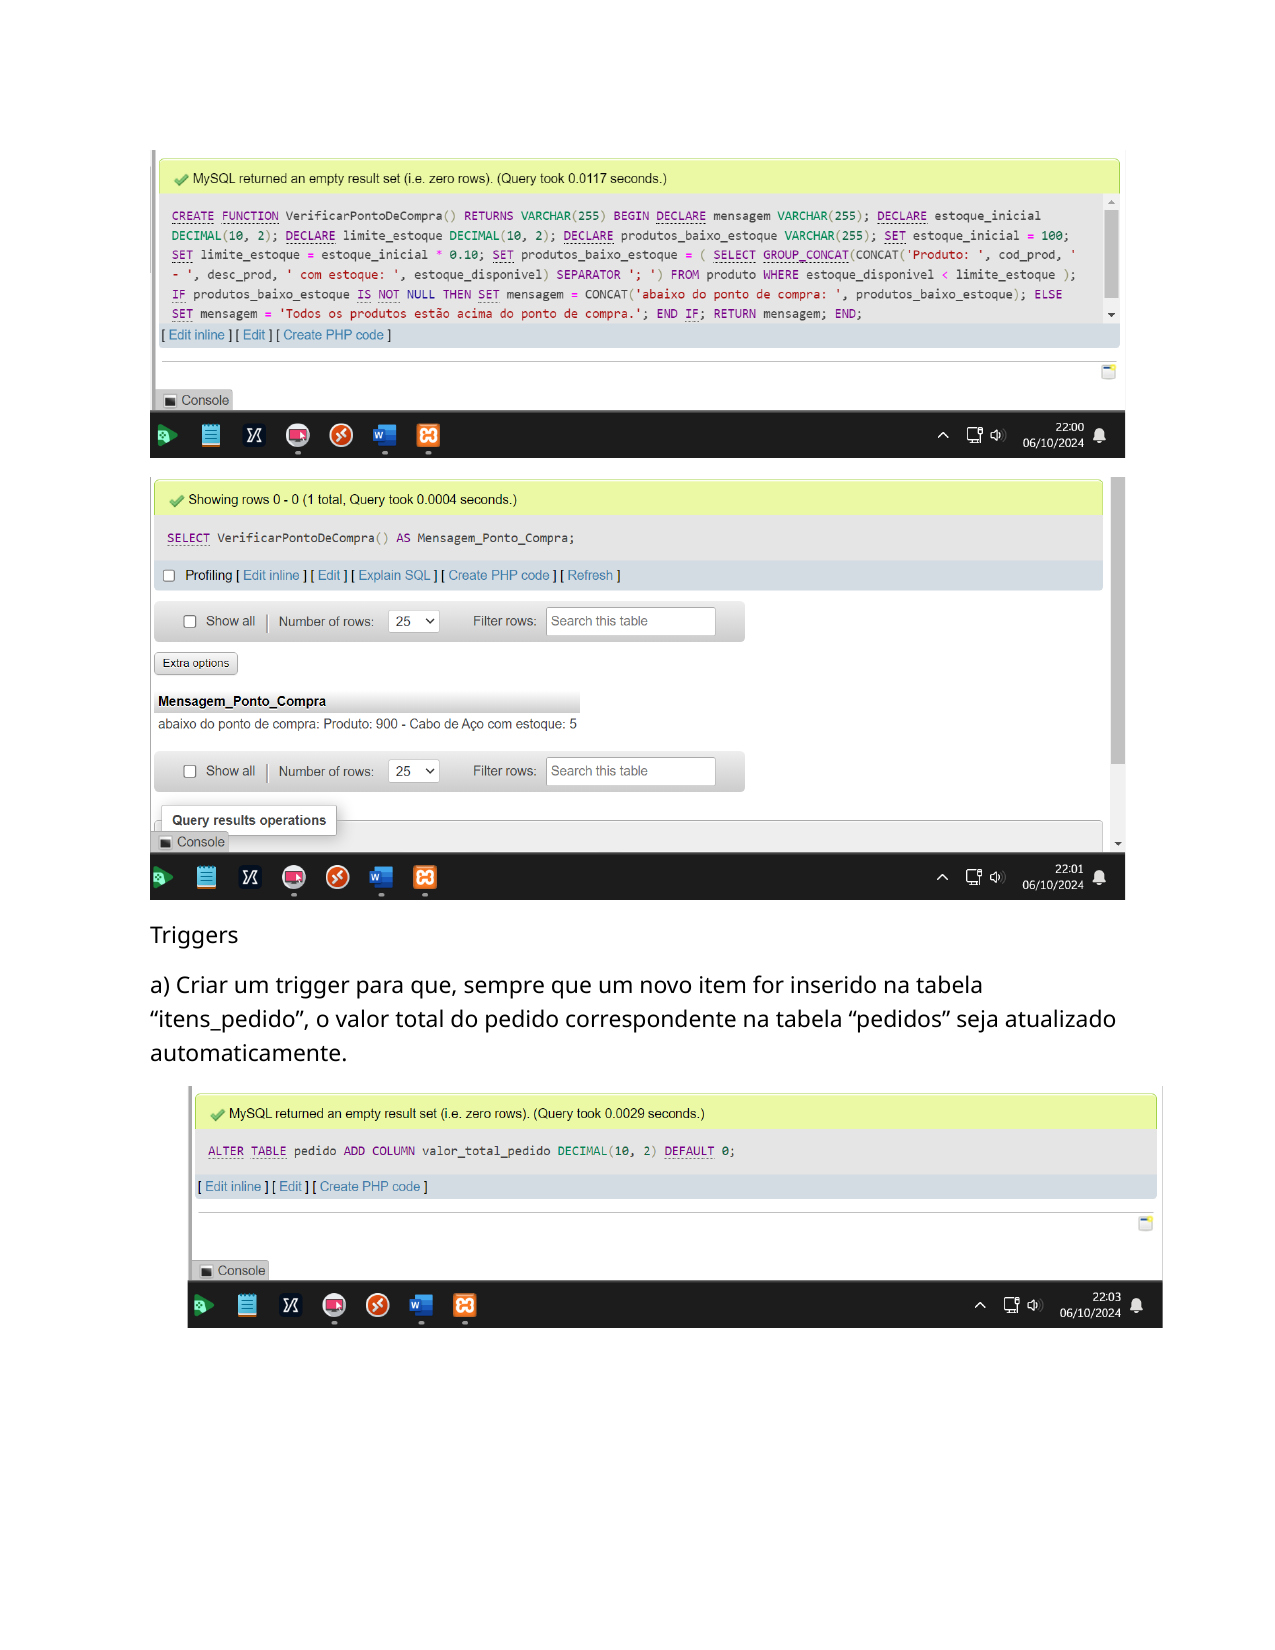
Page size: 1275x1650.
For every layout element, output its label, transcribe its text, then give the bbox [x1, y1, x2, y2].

picture [150, 150, 1125, 458]
text Triggers [150, 918, 1125, 950]
picture [150, 477, 1125, 900]
picture [187, 1086, 1163, 1328]
text a) Criar um trigger para que, sempre que um novo item for inserido na tabela “itens_pedido”, o valor total do pedido correspondente na tabela “pedidos” seja atualizado automaticamente. [150, 969, 1125, 1068]
